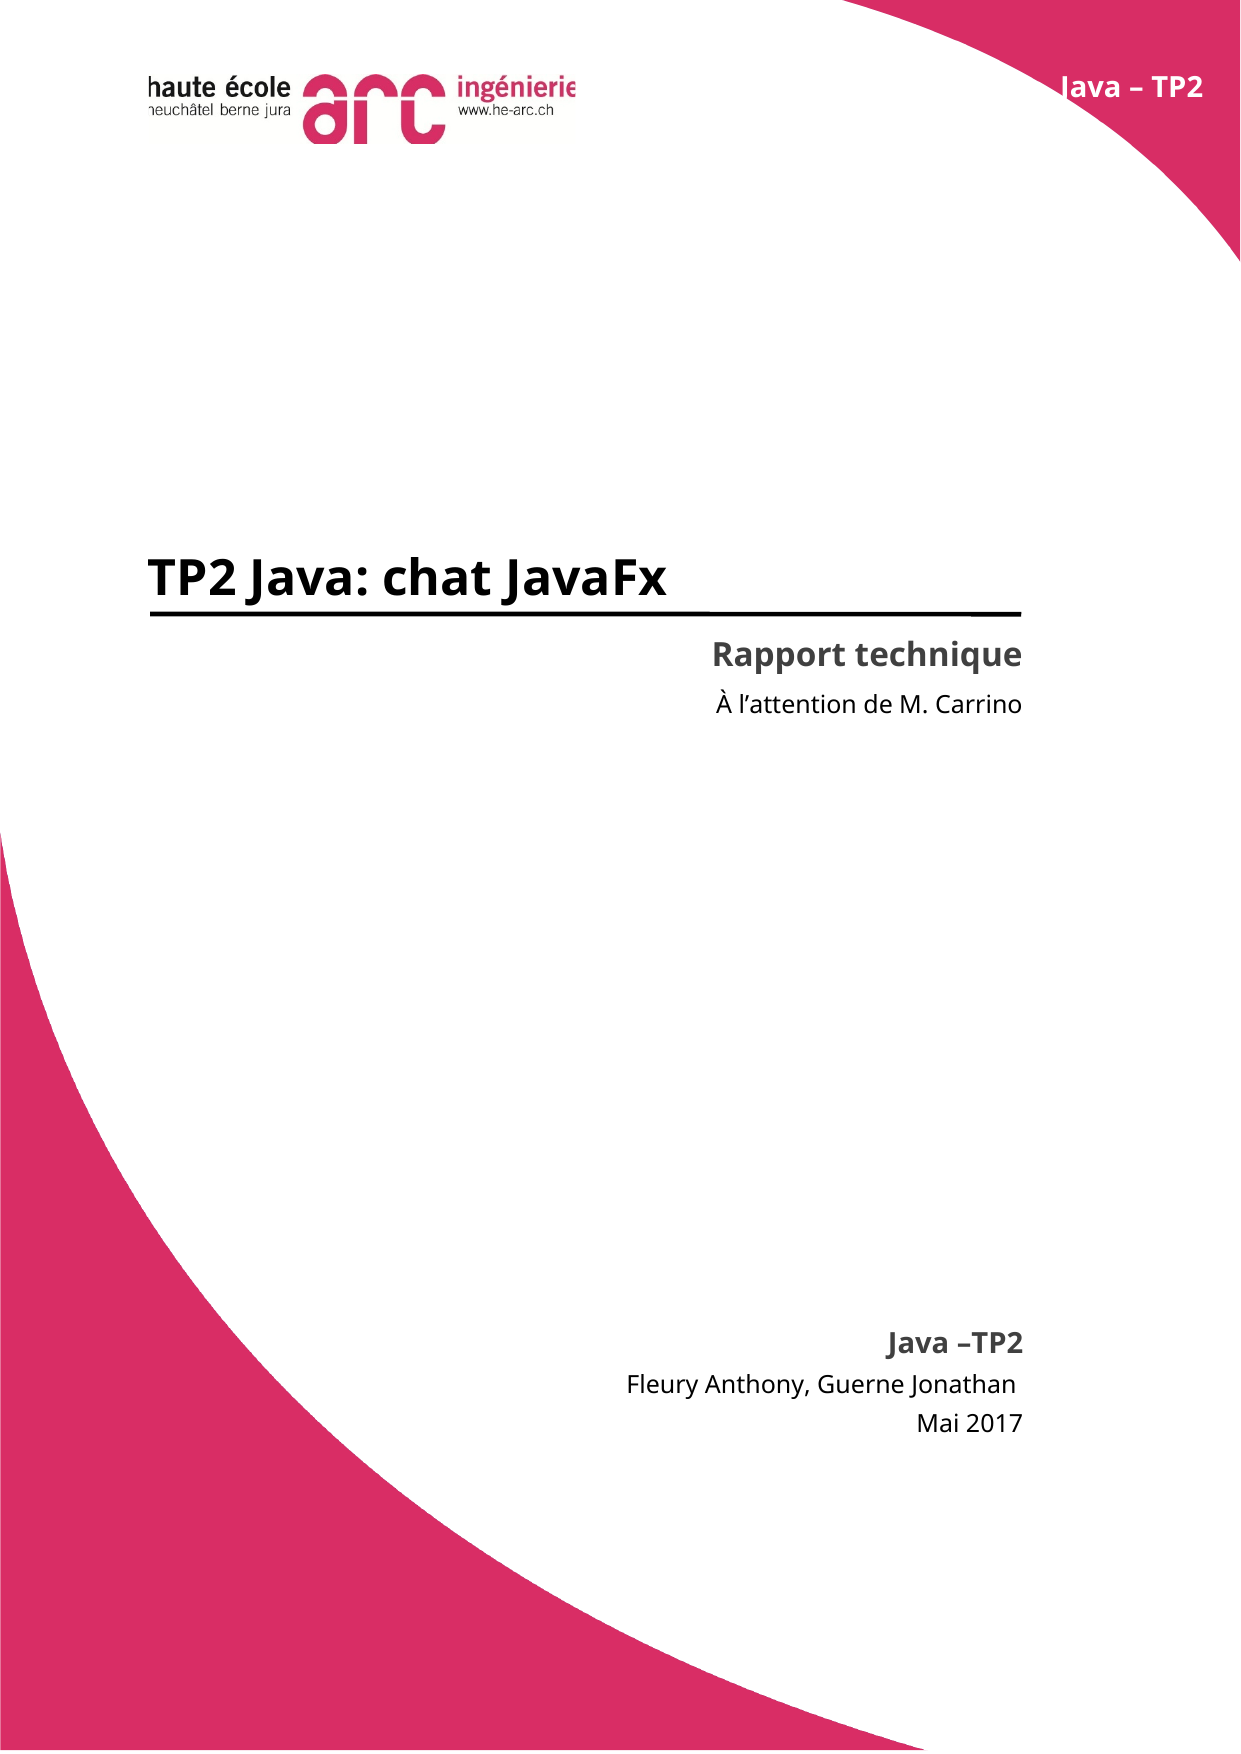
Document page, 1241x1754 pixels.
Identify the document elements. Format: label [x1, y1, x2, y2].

picture [147, 74, 575, 143]
picture [835, 0, 1241, 495]
picture [0, 823, 940, 1749]
